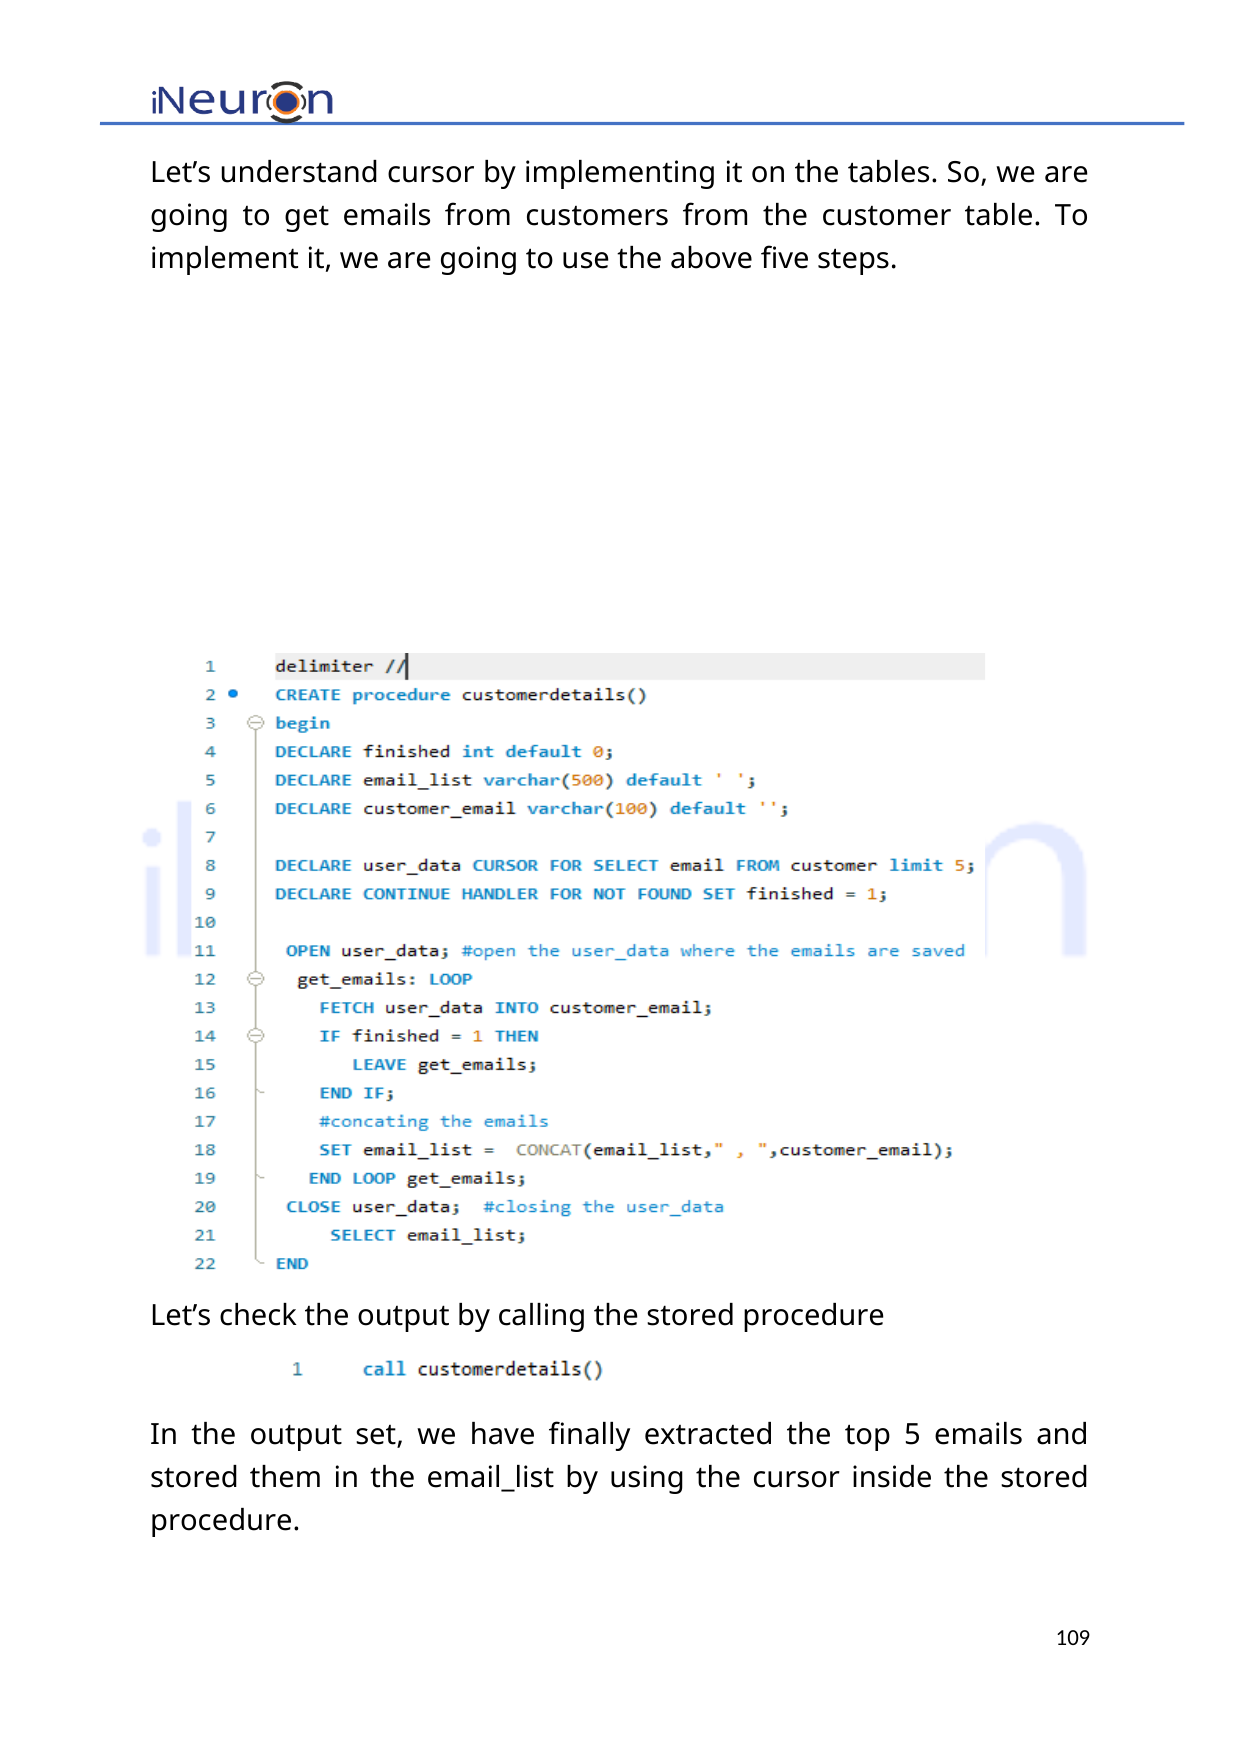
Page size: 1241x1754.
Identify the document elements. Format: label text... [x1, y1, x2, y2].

text Let’s check the output by calling the stored procedure [150, 1294, 1090, 1334]
picture [150, 75, 335, 124]
text In the output set, we have finally extracted the top 5 emails and stored them in the email_list by using the cursor inside the stored procedure. [150, 1413, 1090, 1538]
picture [278, 1353, 612, 1392]
picture [191, 653, 985, 1276]
text Let’s understand cursor by implementing it on the tables. So, we are going to get emails from customers from the customer table. To implement it, we are going to use the above five steps. [150, 151, 1090, 277]
